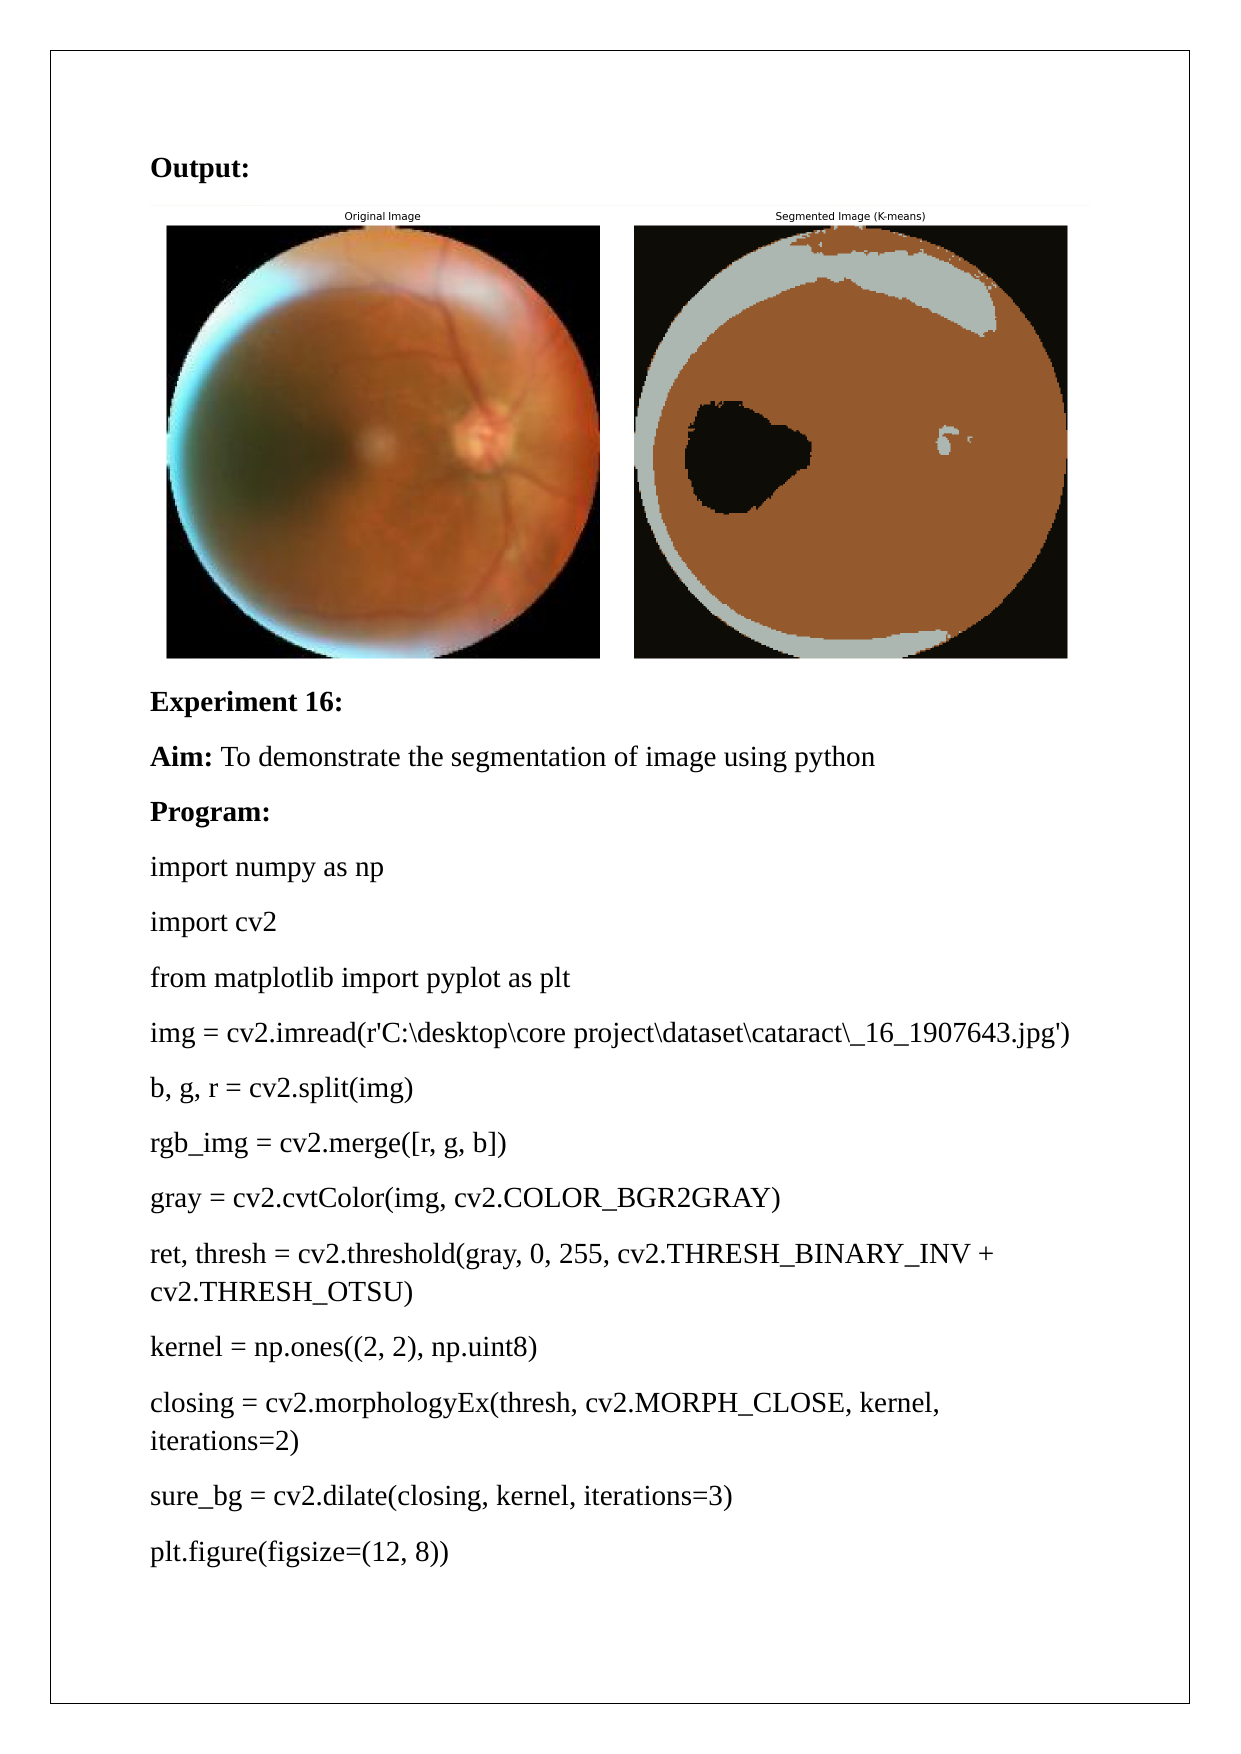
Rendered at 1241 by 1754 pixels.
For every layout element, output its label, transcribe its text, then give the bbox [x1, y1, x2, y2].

text import numpy as np [150, 849, 1090, 883]
text Program: [150, 794, 1090, 828]
text b, g, r = cv2.split(img) [150, 1070, 1090, 1104]
text Experiment 16: [150, 684, 1090, 717]
text import cv2 [150, 904, 1090, 938]
text img = cv2.imread(r'C:\desktop\core project\dataset\cataract\_16_1907643.jpg') [150, 1015, 1090, 1048]
text Output: [150, 150, 1090, 183]
text rgb_img = cv2.merge([r, g, b]) [150, 1125, 1090, 1159]
text gray = cv2.cvtColor(img, cv2.COLOR_BGR2GRAY) [150, 1181, 1090, 1214]
text ret, thresh = cv2.threshold(gray, 0, 255, cv2.THRESH_BINARY_INV + cv2.THRESH_OTSU) [150, 1236, 1090, 1308]
text sure_bg = cv2.dilate(closing, kernel, iterations=3) [150, 1478, 1090, 1512]
picture [150, 205, 1091, 663]
text closing = cv2.morphologyEx(thresh, cv2.MORPH_CLOSE, kernel, iterations=2) [150, 1385, 1090, 1457]
text Aim: To demonstrate the segmentation of image using python [150, 739, 1090, 772]
text plt.figure(figsize=(12, 8)) [150, 1534, 1090, 1567]
text from matplotlib import pyplot as plt [150, 960, 1090, 993]
text kernel = np.ones((2, 2), np.uint8) [150, 1329, 1090, 1363]
